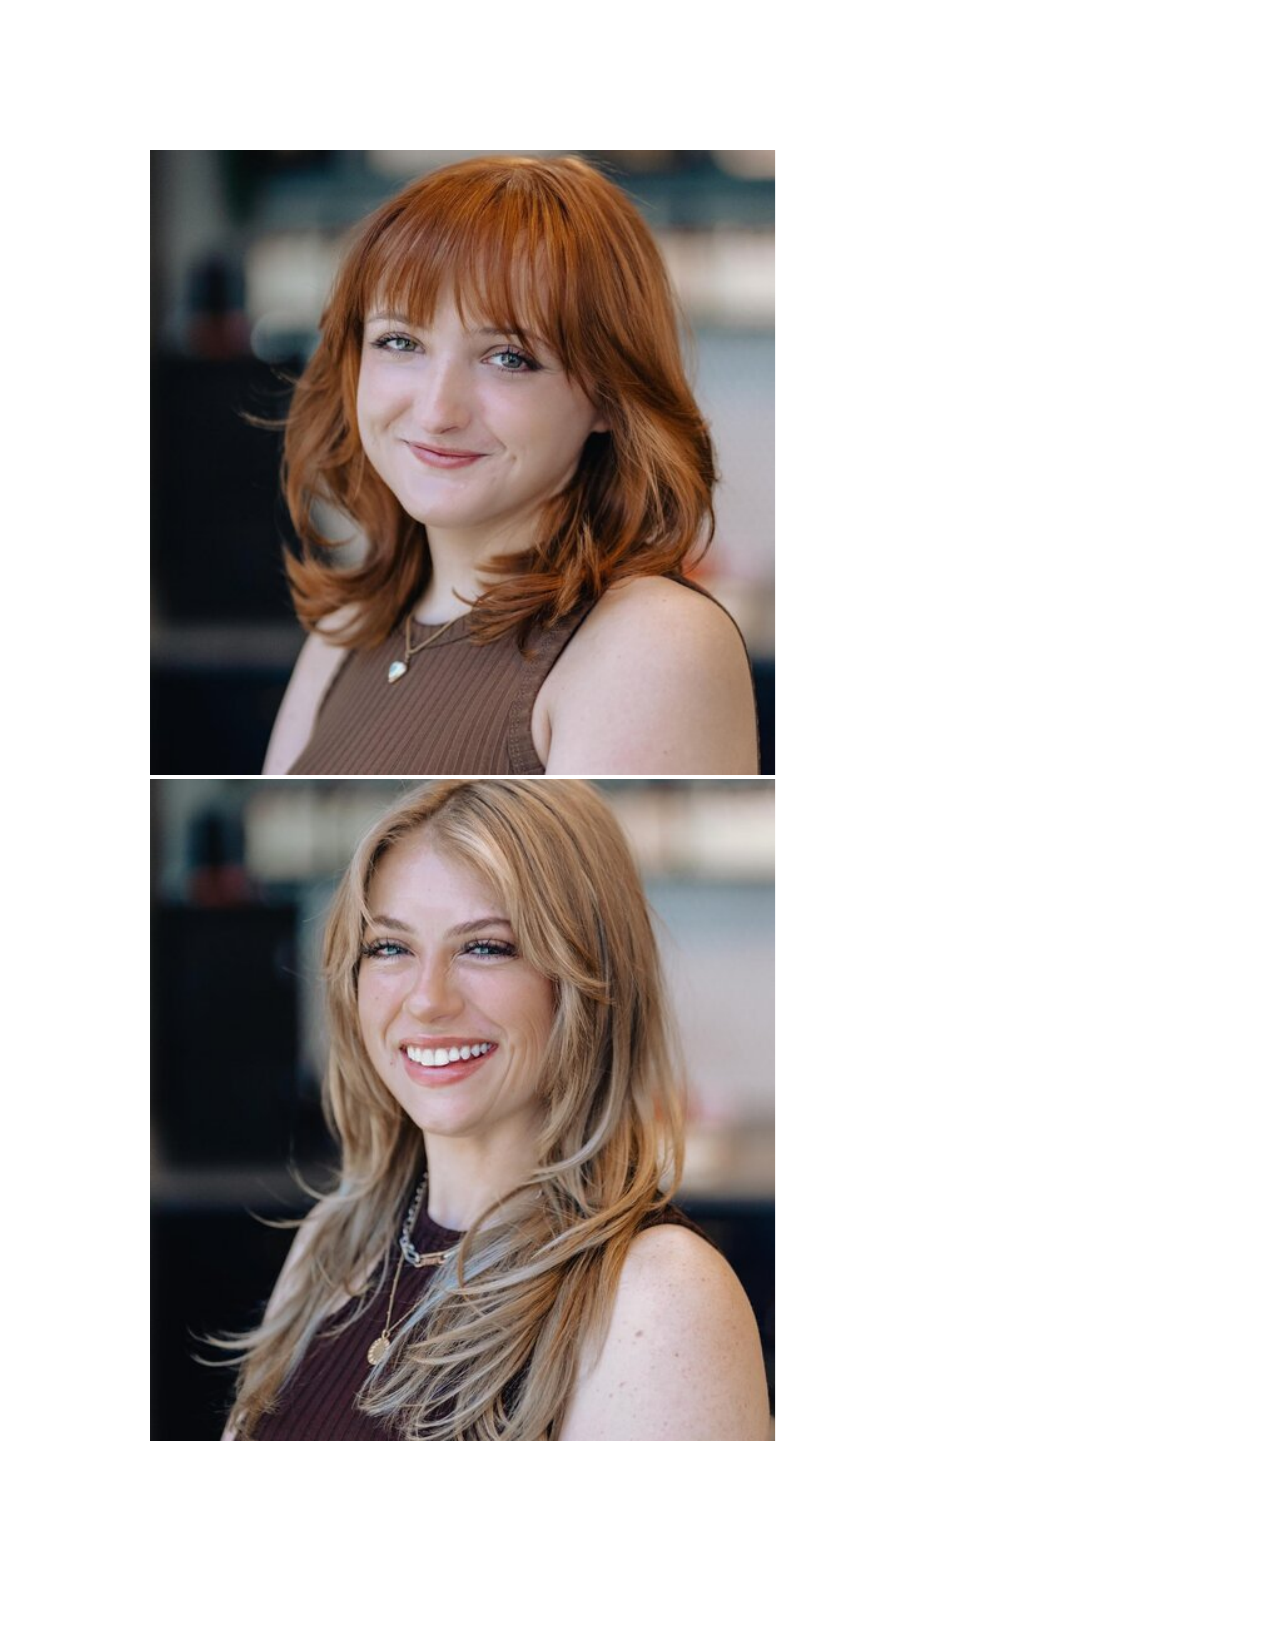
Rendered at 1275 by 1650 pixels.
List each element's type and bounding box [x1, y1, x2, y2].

picture [150, 779, 775, 1441]
picture [150, 150, 775, 775]
